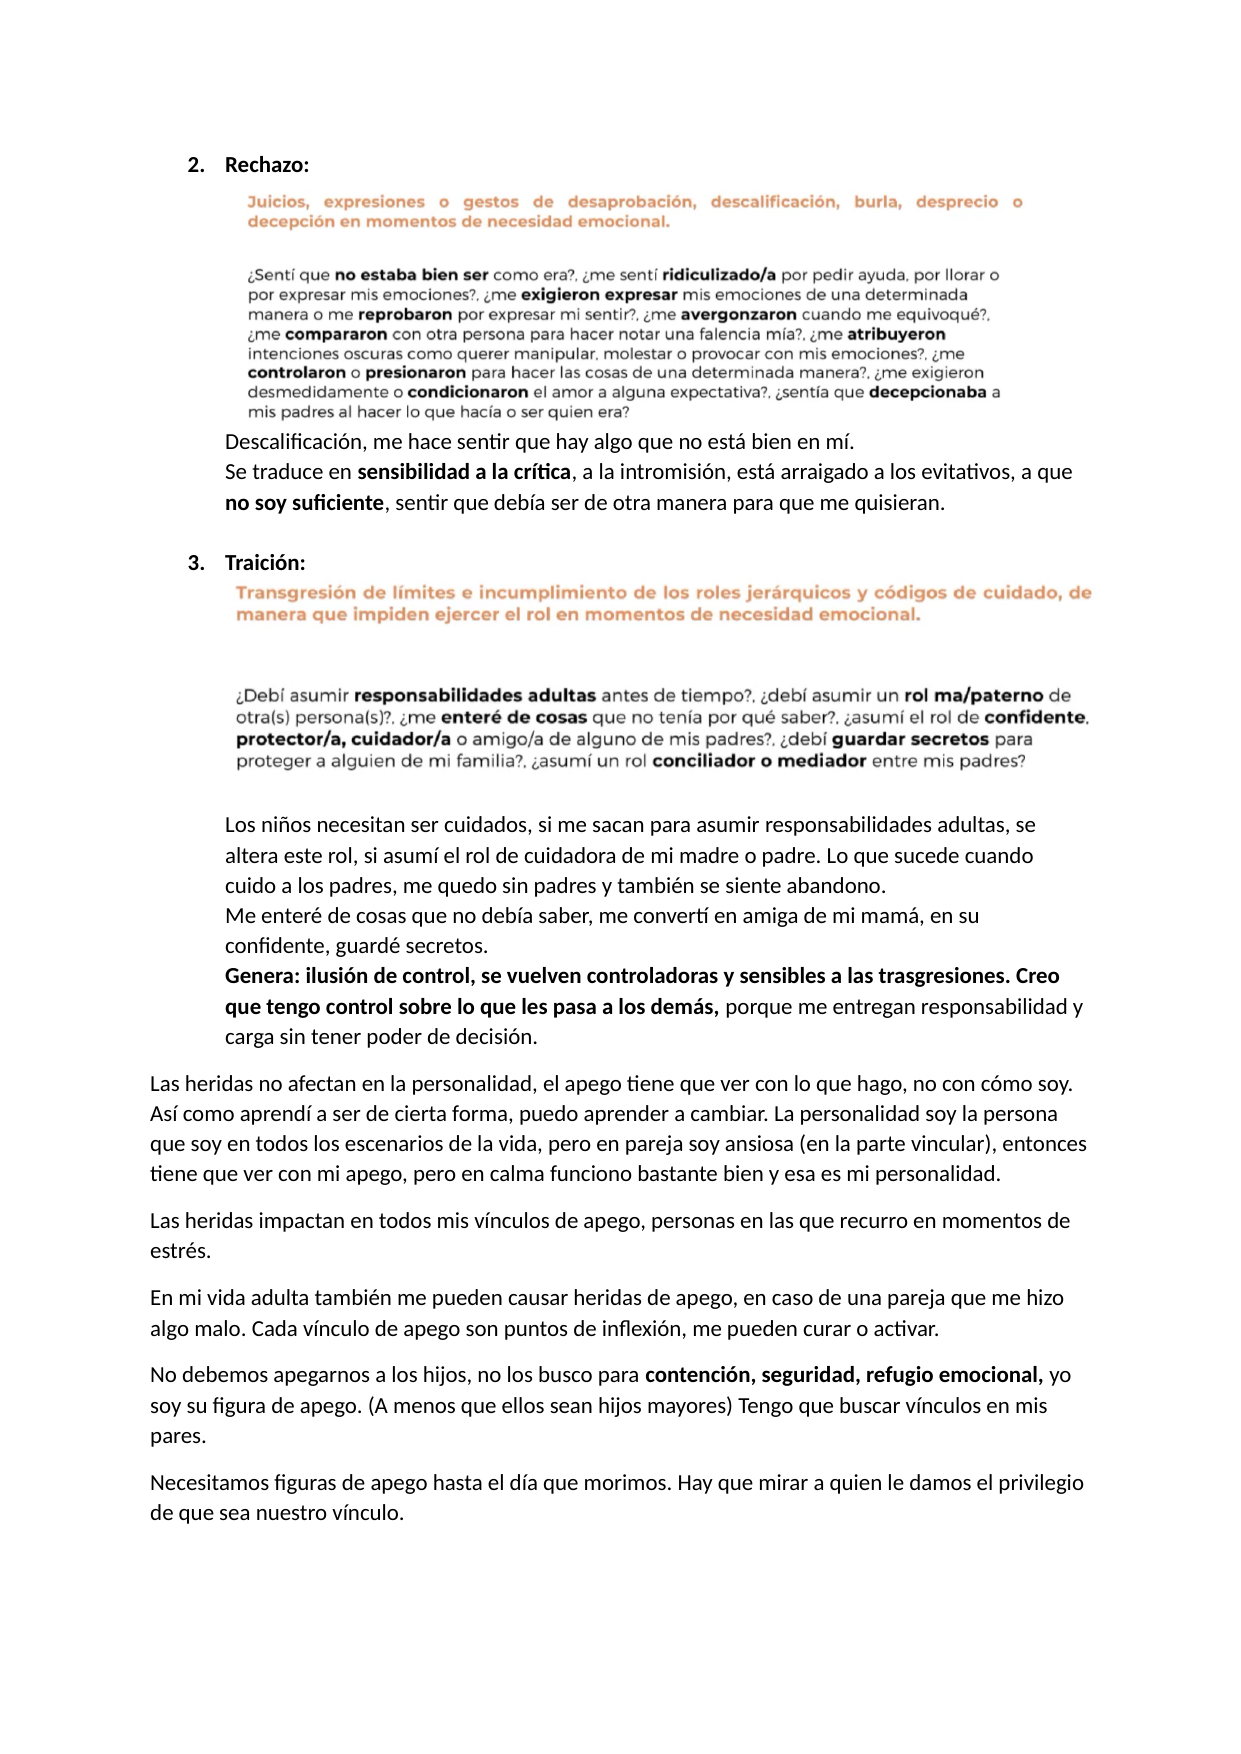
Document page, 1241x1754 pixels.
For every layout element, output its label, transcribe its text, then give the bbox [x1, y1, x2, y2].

list Traición: [187, 548, 1090, 576]
list Se traduce en sensibilidad a la crítica, a la intromisión, está arraigado a los evitativos, a que no soy suficiente, sentir que debía ser de otra manera para que me quisieran. [225, 457, 1090, 516]
list Descalificación, me hace sentir que hay algo que no está bien en mí. [225, 427, 1090, 455]
picture [225, 578, 1098, 779]
text Necesitamos figuras de apego hasta el día que morimos. Hay que mirar a quien le damos el privilegio de que sea nuestro vínculo. [150, 1468, 1090, 1526]
text Las heridas impactan en todos mis vínculos de apego, personas en las que recurro en momentos de estrés. [150, 1206, 1090, 1265]
text En mi vida adulta también me pueden causar heridas de apego, en caso de una pareja que me hizo algo malo. Cada vínculo de apego son puntos de inflexión, me pueden curar o activar. [150, 1283, 1090, 1342]
picture [225, 180, 1033, 426]
list Genera: ilusión de control, se vuelven controladoras y sensibles a las trasgresiones. Creo que tengo control sobre lo que les pasa a los demás, porque me entregan responsabilidad y carga sin tener poder de decisión. [225, 962, 1090, 1050]
list Me enteré de cosas que no debía saber, me convertí en amiga de mi mamá, en su confidente, guardé secretos. [225, 901, 1090, 959]
text Las heridas no afectan en la personalidad, el apego tiene que ver con lo que hago, no con cómo soy. Así como aprendí a ser de cierta forma, puedo aprender a cambiar. La personalidad soy la persona que soy en todos los escenarios de la vida, pero en pareja soy ansiosa (en la parte vincular), entonces tiene que ver con mi apego, pero en calma funciono bastante bien y esa es mi personalidad. [150, 1069, 1090, 1188]
list Los niños necesitan ser cuidados, si me sacan para asumir responsabilidades adultas, se altera este rol, si asumí el rol de cuidadora de mi madre o padre. Lo que sucede cuando cuido a los padres, me quedo sin padres y también se siente abandono. [225, 811, 1090, 899]
text No debemos apegarnos a los hijos, no los busco para contención, seguridad, refugio emocional, yo soy su figura de apego. (A menos que ellos sean hijos mayores) Tengo que buscar vínculos en mis pares. [150, 1361, 1090, 1449]
